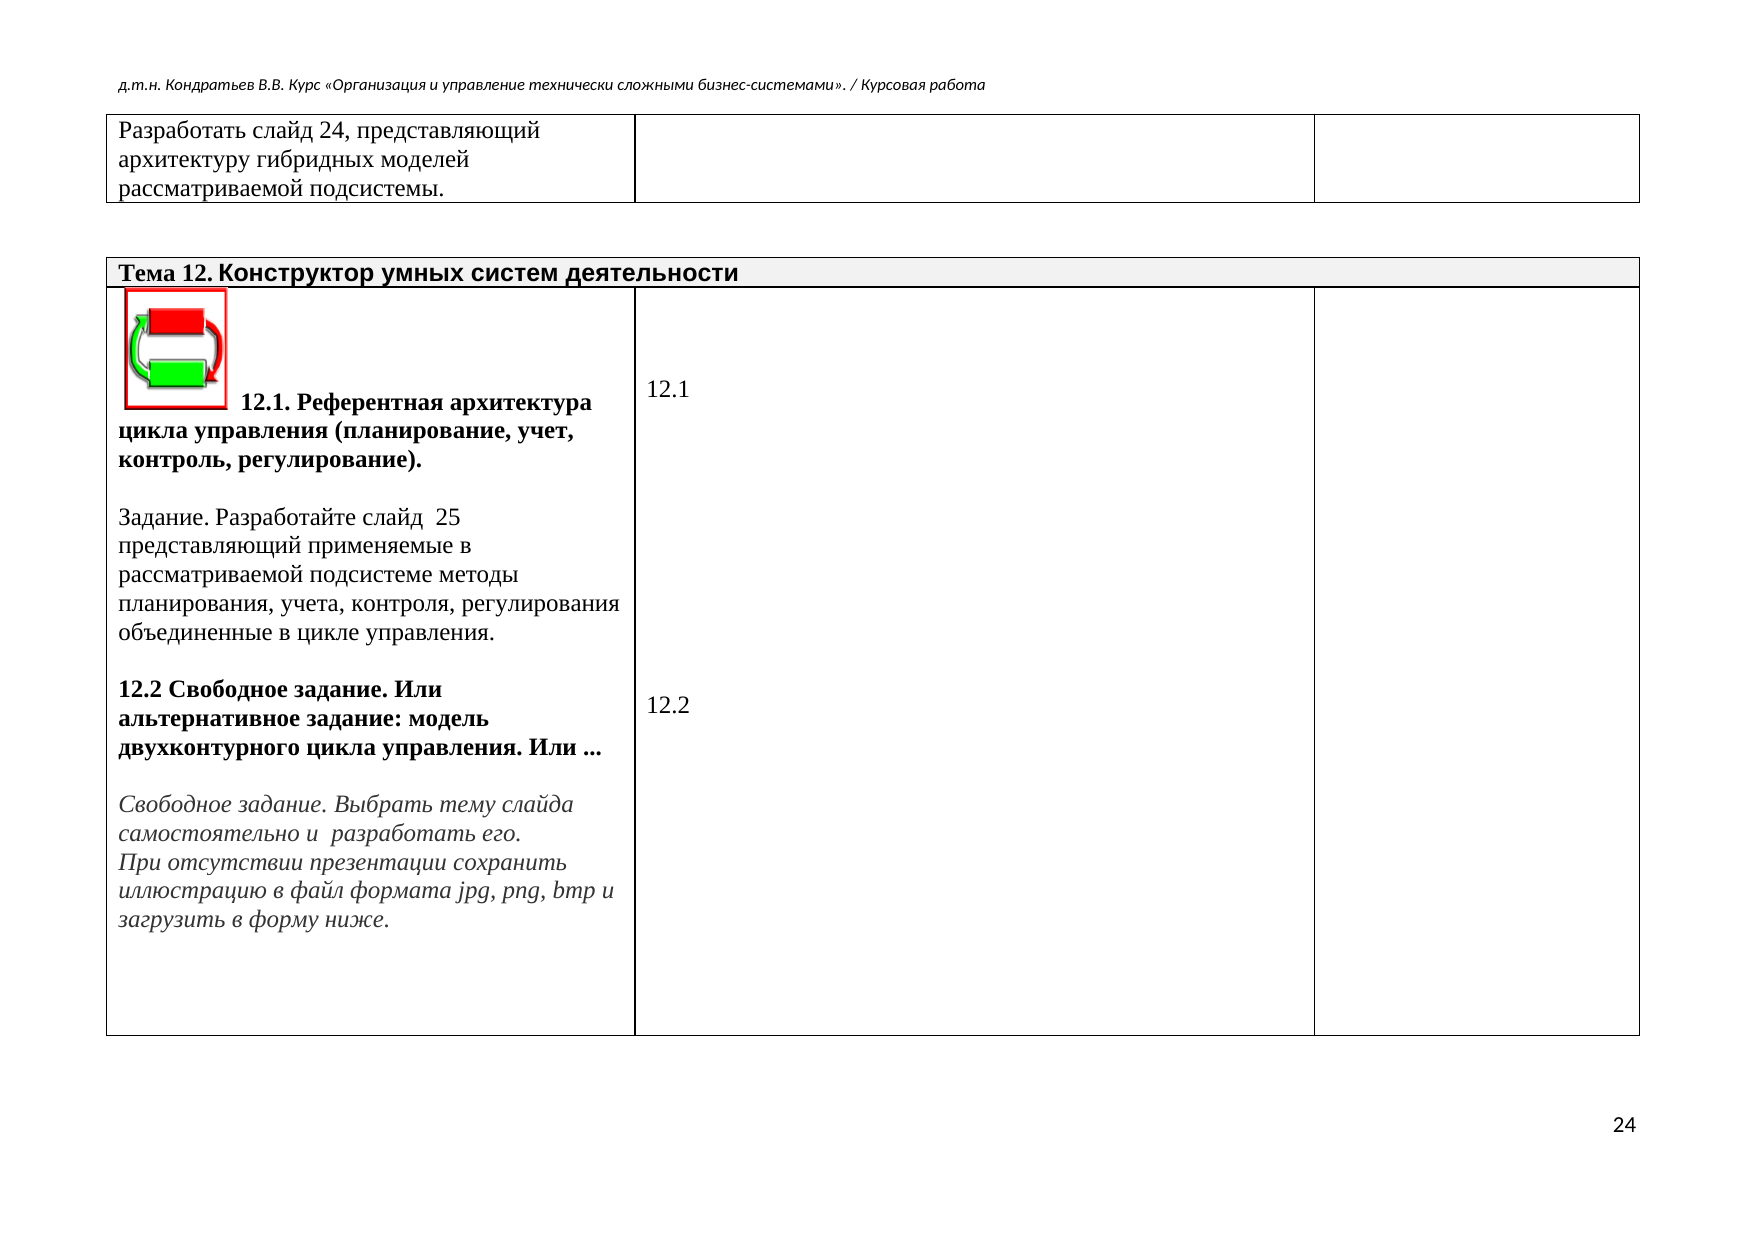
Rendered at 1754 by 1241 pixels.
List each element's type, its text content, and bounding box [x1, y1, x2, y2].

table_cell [636, 288, 1314, 1035]
table_header Тема 12. Конструктор умных систем деятельности [107, 258, 1639, 286]
table_cell [1315, 115, 1639, 202]
table_cell [1315, 288, 1639, 1035]
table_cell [636, 115, 1314, 202]
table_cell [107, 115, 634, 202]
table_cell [107, 288, 634, 1035]
picture [124, 287, 228, 410]
